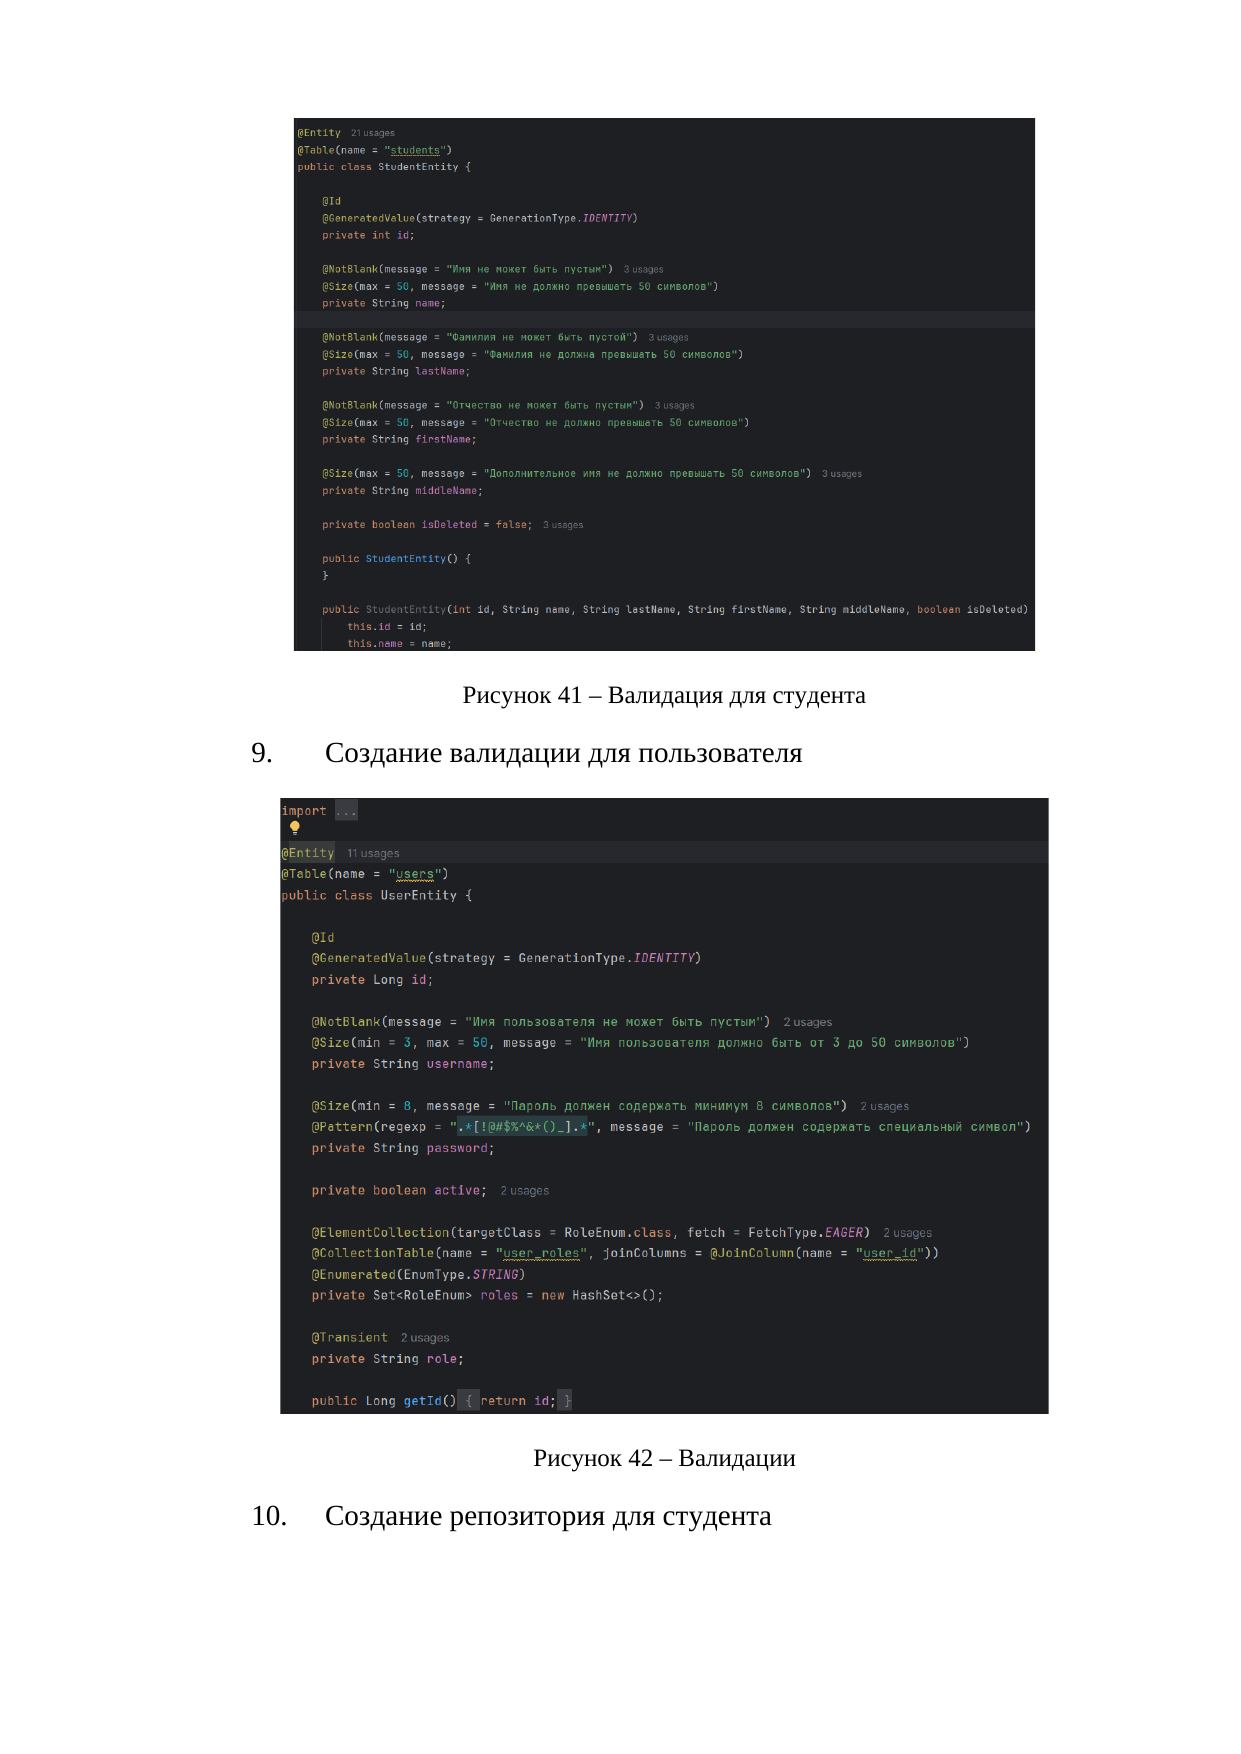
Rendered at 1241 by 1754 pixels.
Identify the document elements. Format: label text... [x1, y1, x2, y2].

picture [280, 798, 1049, 1414]
text Рисунок 41 – Валидация для студента [177, 680, 1152, 709]
picture [293, 118, 1036, 651]
text Рисунок 42 – Валидации [177, 1443, 1152, 1471]
list Создание репозитория для студента [177, 1498, 1152, 1532]
list Создание валидации для пользователя [177, 736, 1152, 769]
